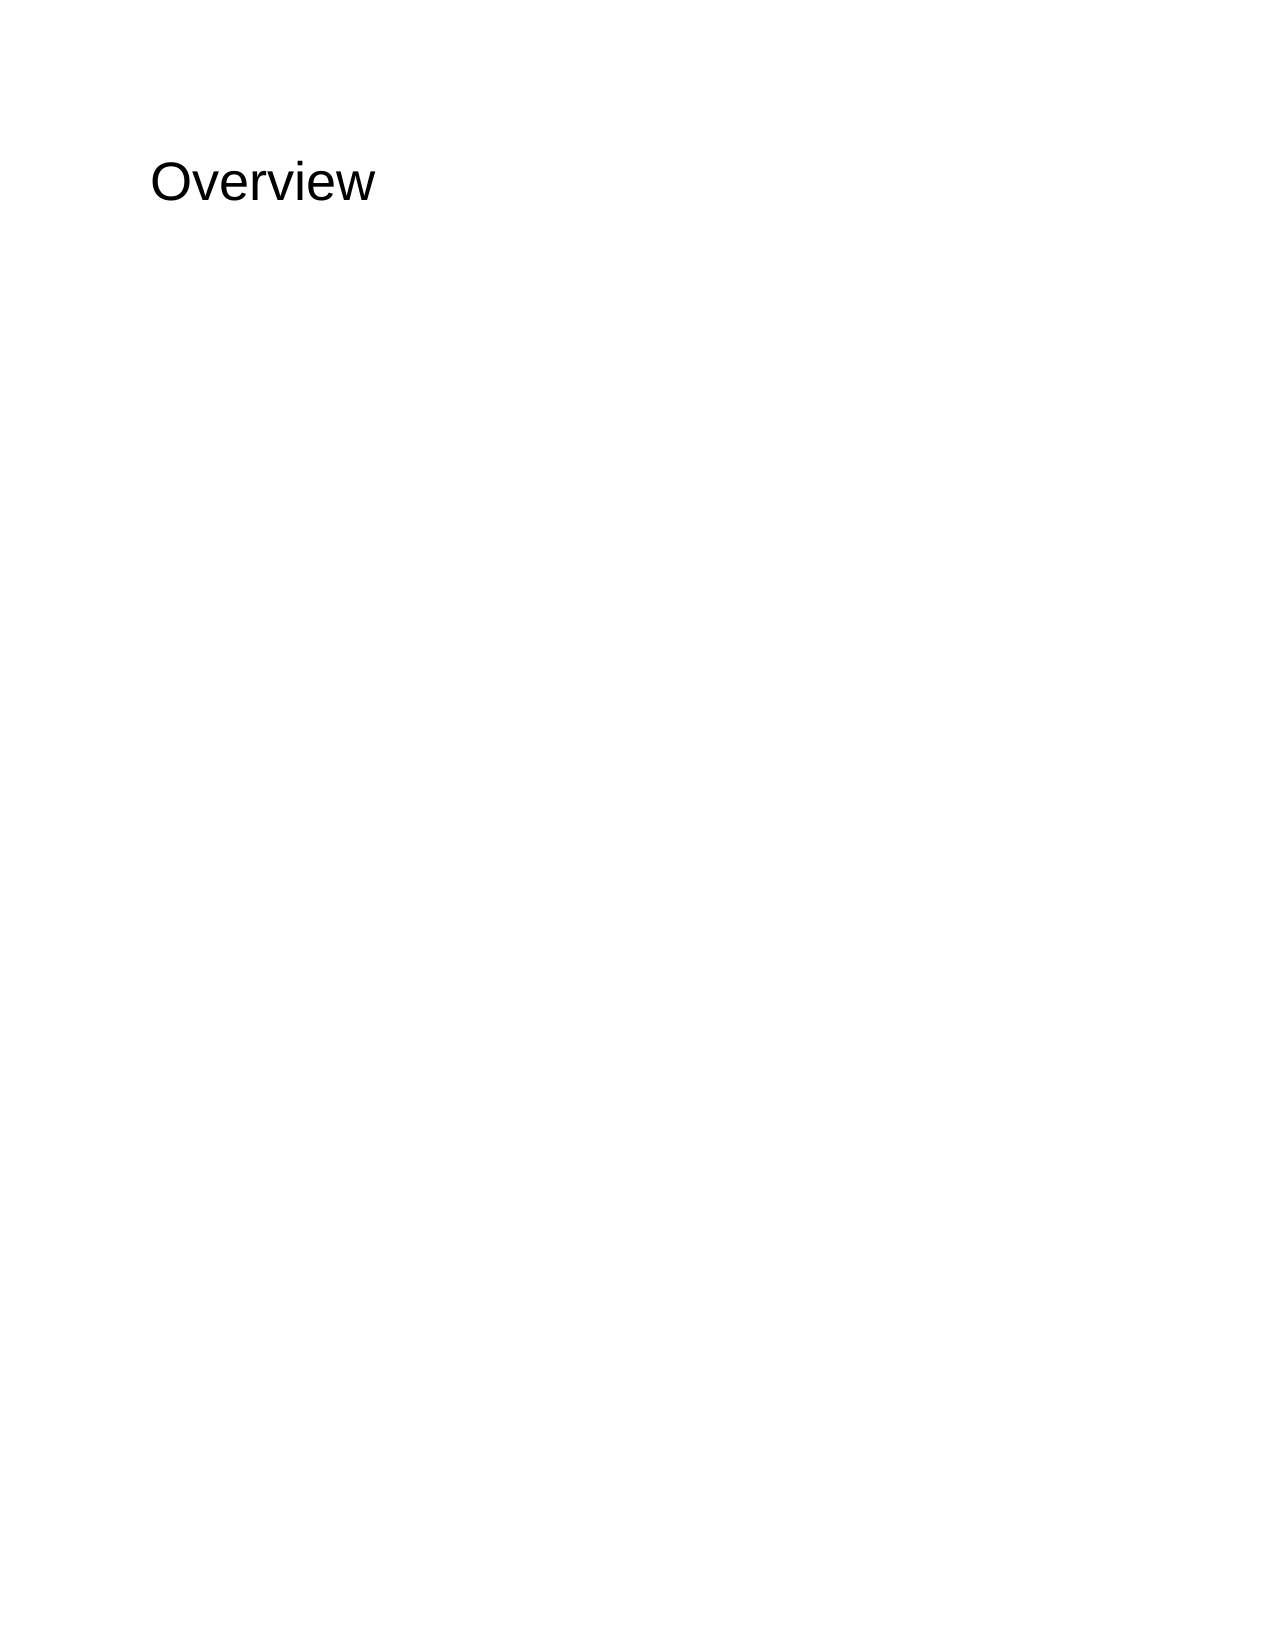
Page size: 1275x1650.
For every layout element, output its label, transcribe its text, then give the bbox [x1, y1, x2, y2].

title Overview [150, 150, 1125, 212]
